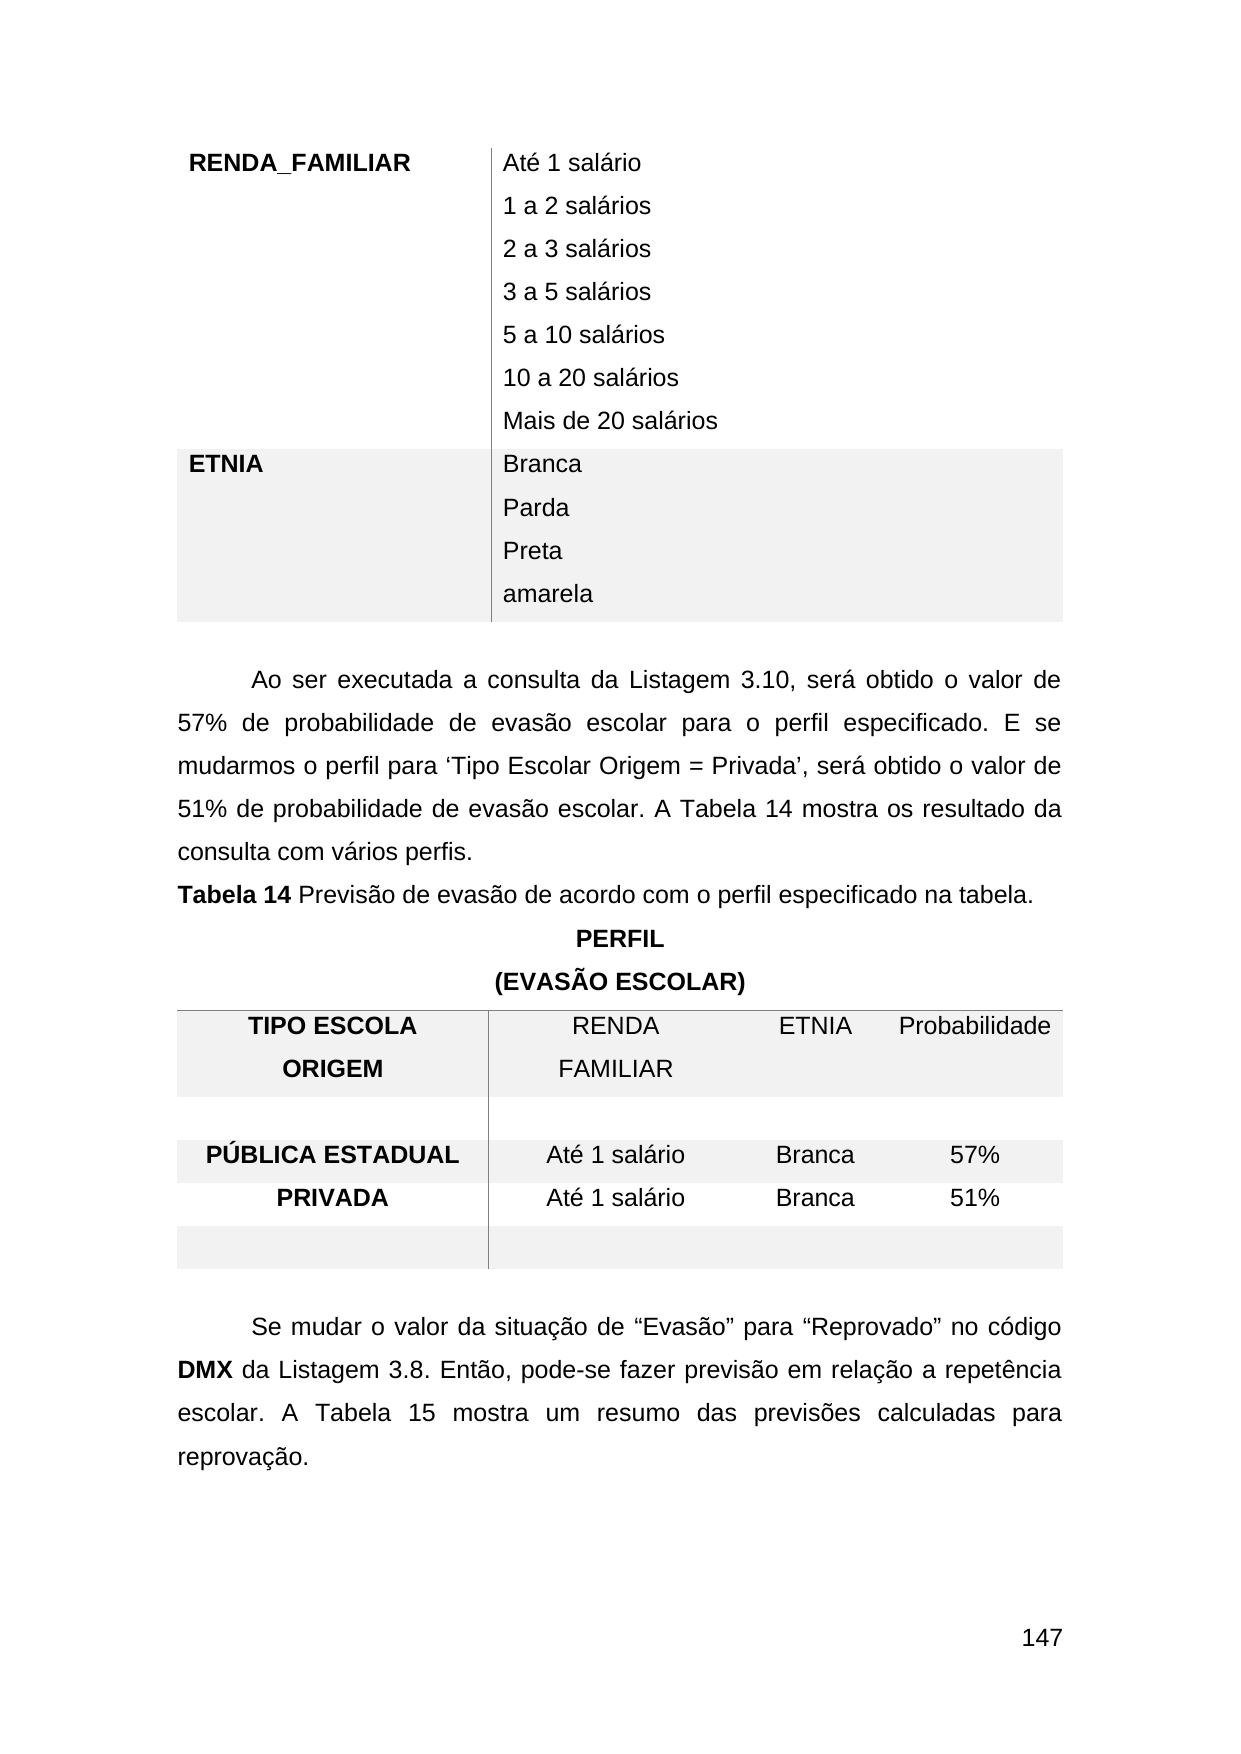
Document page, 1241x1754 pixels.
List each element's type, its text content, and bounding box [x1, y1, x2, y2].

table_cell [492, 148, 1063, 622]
text Se mudar o valor da situação de “Evasão” para “Reprovado” no código DMX da Listagem 3.8. Então, pode-se fazer previsão em relação a repetência escolar. A Tabela 15 mostra um resumo das previsões calculadas para reprovação. [177, 1312, 1063, 1470]
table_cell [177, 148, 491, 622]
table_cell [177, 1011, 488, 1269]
text Tabela 14 Previsão de evasão de acordo com o perfil especificado na tabela. [177, 881, 1063, 909]
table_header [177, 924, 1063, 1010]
text Ao ser executada a consulta da Listagem 3.10, será obtido o valor de 57% de probabilidade de evasão escolar para o perfil especificado. E se mudarmos o perfil para ‘Tipo Escolar Origem = Privada’, será obtido o valor de 51% de probabilidade de evasão escolar. A Tabela 14 mostra os resultado da consulta com vários perfis. [177, 665, 1063, 866]
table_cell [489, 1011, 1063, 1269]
